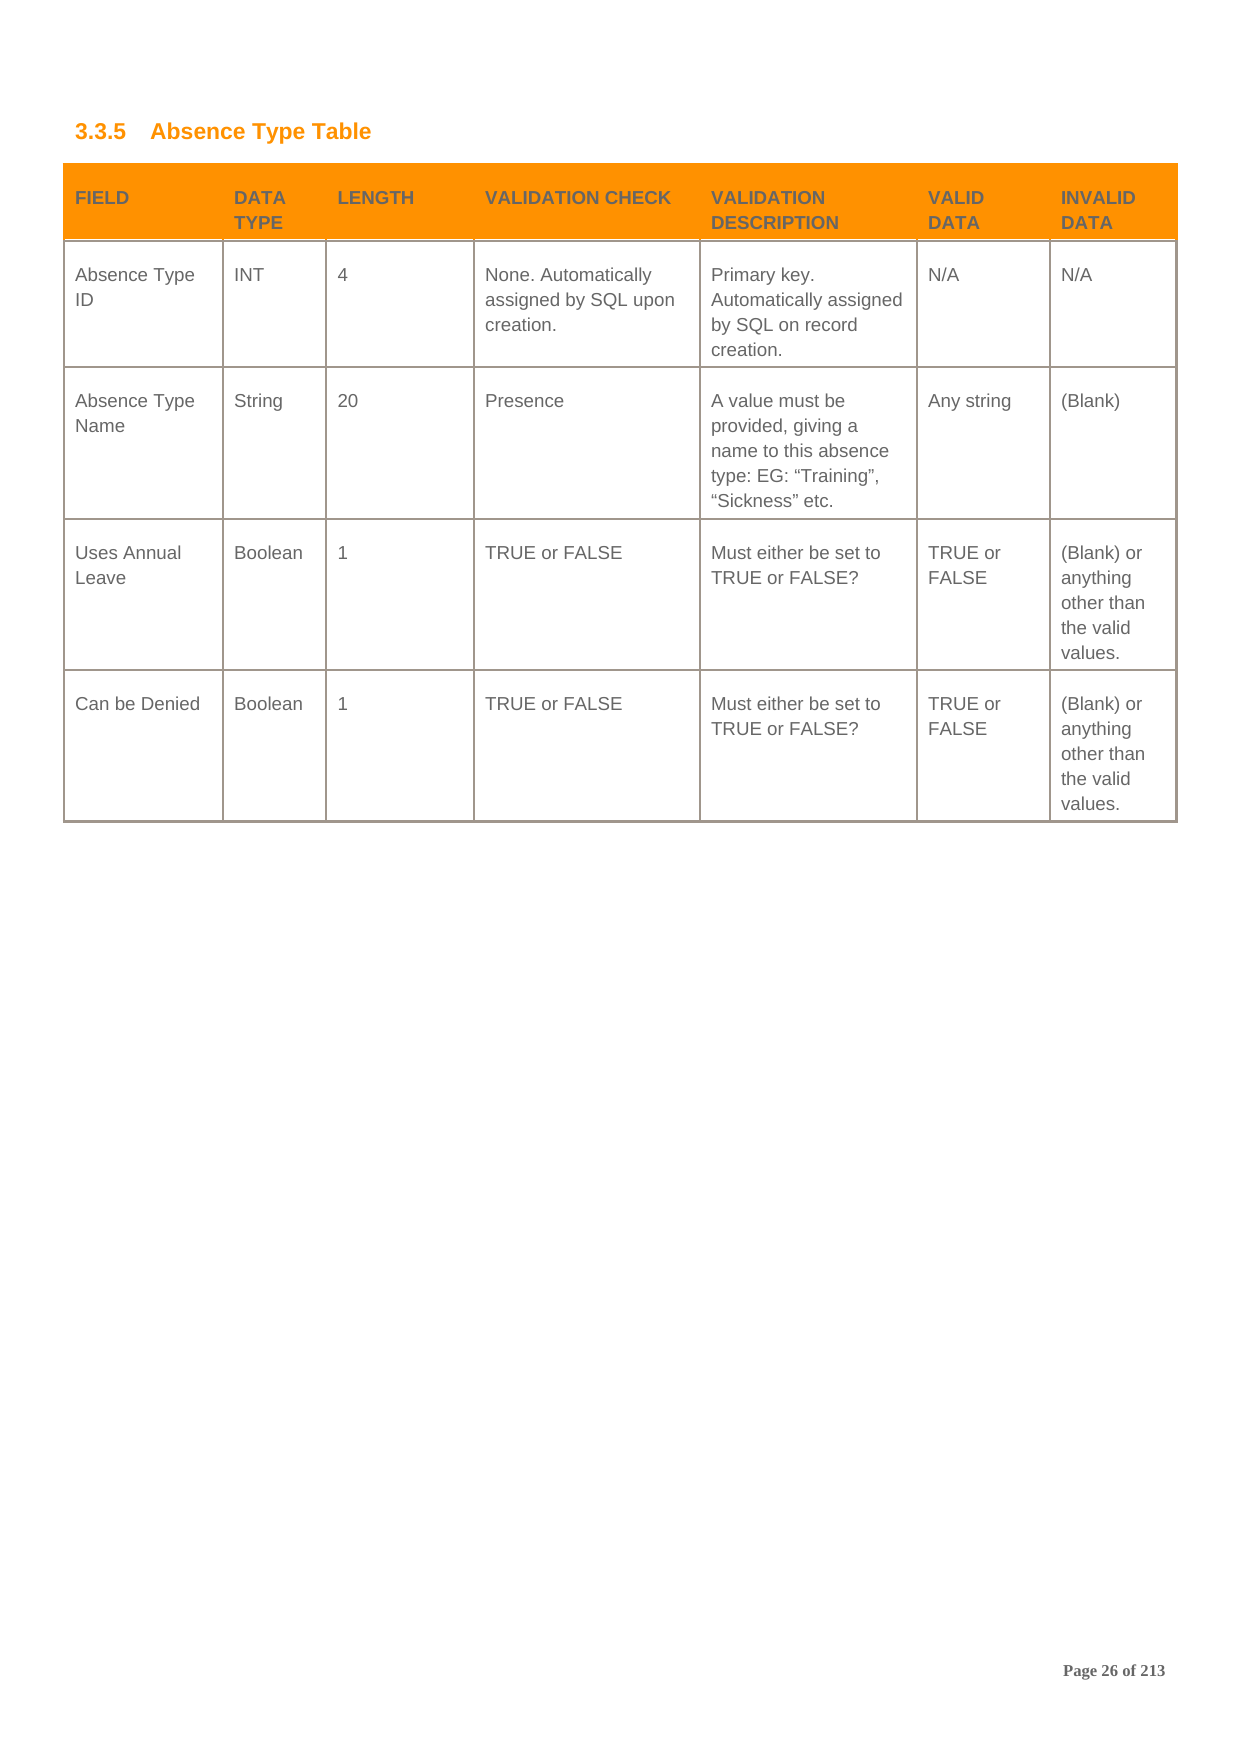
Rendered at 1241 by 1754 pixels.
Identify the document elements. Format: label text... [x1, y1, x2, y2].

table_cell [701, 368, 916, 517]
subtitle Absence Type Table [75, 118, 1165, 144]
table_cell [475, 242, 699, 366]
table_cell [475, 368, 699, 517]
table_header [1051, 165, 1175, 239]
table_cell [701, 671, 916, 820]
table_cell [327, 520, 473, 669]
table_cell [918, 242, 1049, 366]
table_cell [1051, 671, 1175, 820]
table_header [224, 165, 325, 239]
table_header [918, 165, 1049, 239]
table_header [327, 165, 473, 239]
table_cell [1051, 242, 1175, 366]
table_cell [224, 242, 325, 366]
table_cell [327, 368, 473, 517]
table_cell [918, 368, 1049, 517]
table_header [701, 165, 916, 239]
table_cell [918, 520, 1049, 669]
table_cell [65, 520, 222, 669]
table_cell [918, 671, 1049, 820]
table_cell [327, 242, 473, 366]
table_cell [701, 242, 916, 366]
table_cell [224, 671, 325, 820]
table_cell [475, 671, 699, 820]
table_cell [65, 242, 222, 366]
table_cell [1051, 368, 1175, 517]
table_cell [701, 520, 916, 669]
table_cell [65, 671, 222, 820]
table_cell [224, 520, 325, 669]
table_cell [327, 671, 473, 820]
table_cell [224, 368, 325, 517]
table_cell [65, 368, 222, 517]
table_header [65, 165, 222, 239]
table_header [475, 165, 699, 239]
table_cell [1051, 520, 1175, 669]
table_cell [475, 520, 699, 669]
